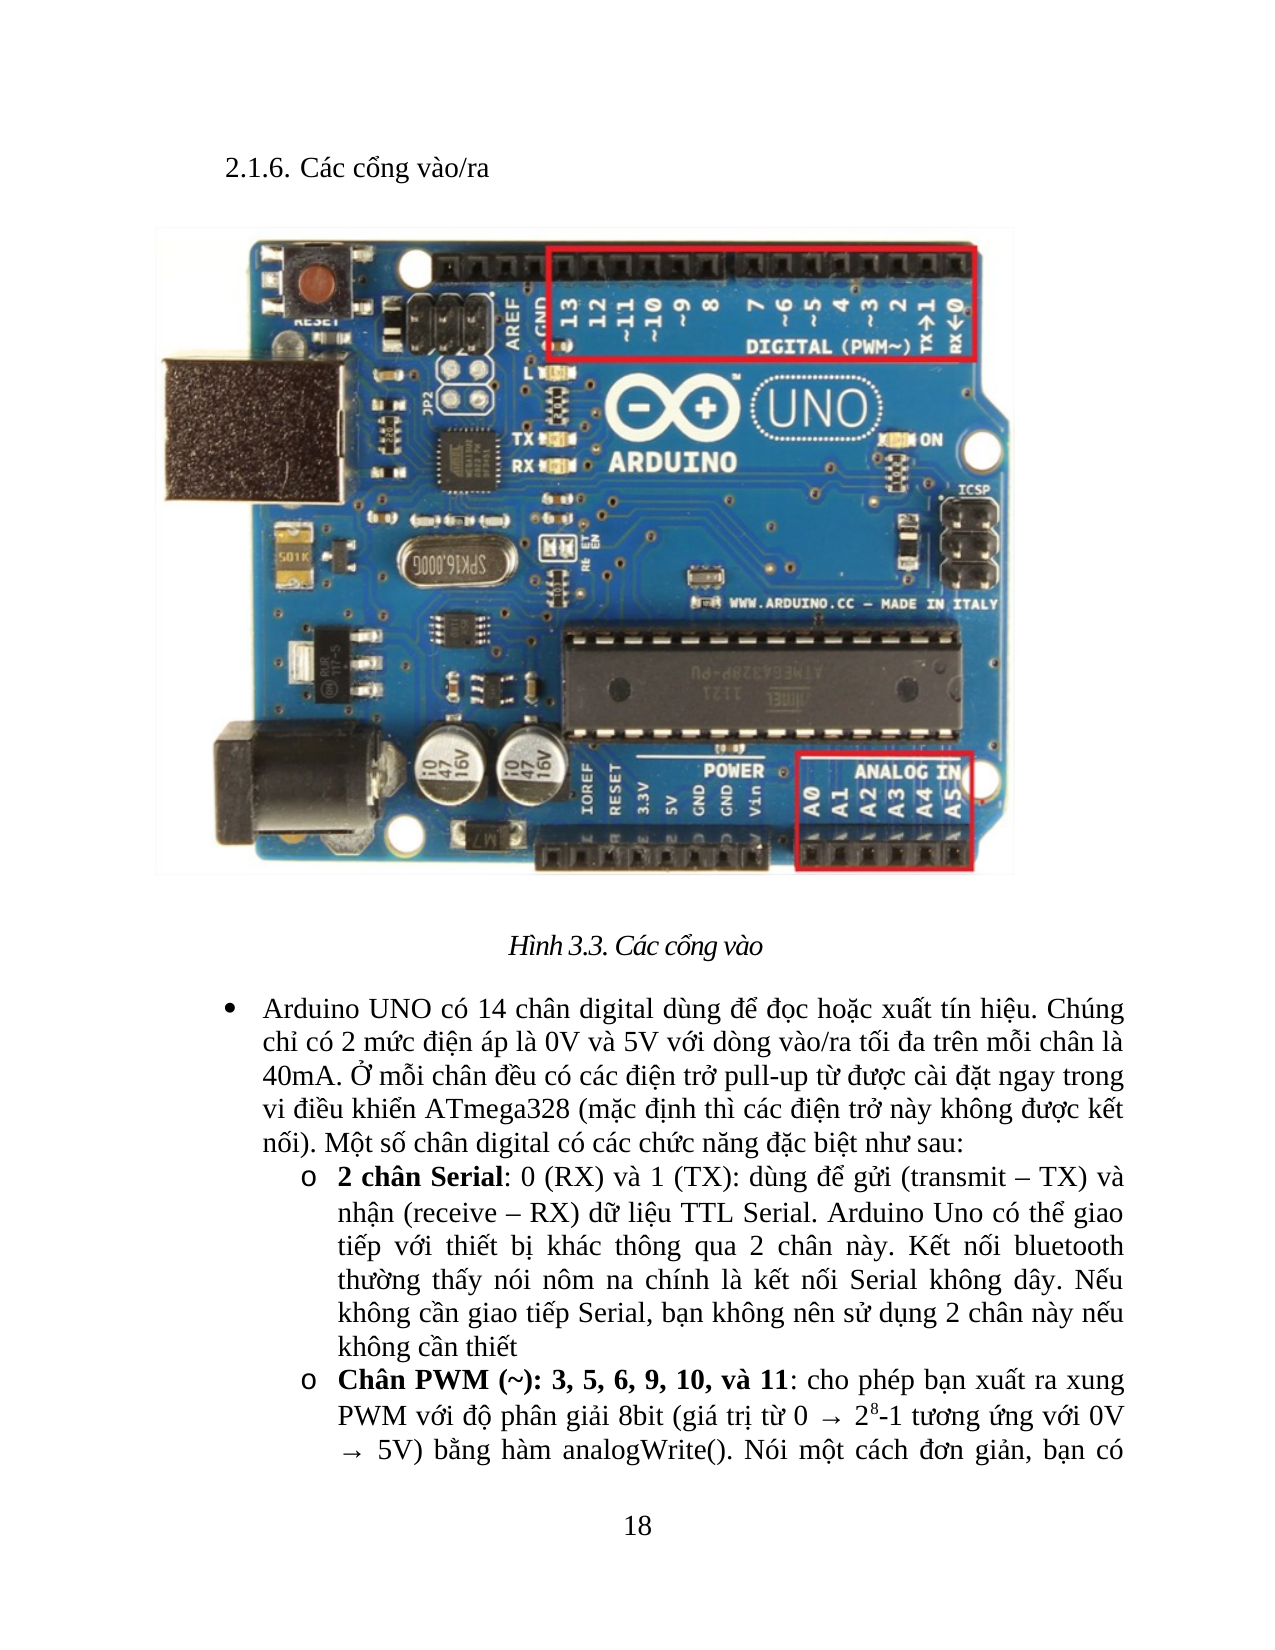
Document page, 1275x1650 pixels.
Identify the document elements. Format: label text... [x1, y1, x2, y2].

list 2 chân Serial: 0 (RX) và 1 (TX): dùng để gửi (transmit – TX) và nhận (receive – RX) dữ liệu TTL Serial. Arduino Uno có thể giao tiếp với thiết bị khác thông qua 2 chân này. Kết nối bluetooth thường thấy nói nôm na chính là kết nối Serial không dây. Nếu không cần giao tiếp Serial, bạn không nên sử dụng 2 chân này nếu không cần thiết [300, 1188, 1125, 1392]
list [300, 1421, 1125, 1490]
title Hình 3.3. Các cổng vào [150, 928, 1125, 962]
picture [150, 212, 1046, 899]
subtitle Các cổng vào/ra [225, 150, 1125, 183]
list Arduino UNO có 14 chân digital dùng để đọc hoặc xuất tín hiệu. Chúng chỉ có 2 mức điện áp là 0V và 5V với dòng vào/ra tối đa trên mỗi chân là 40mA. Ở mỗi chân đều có các điện trở pull-up từ được cài đặt ngay trong vi điều khiển ATmega328 (mặc định thì các điện trở này không được kết nối). Một số chân digital có các chức năng đặc biệt như sau: [225, 991, 1125, 1159]
